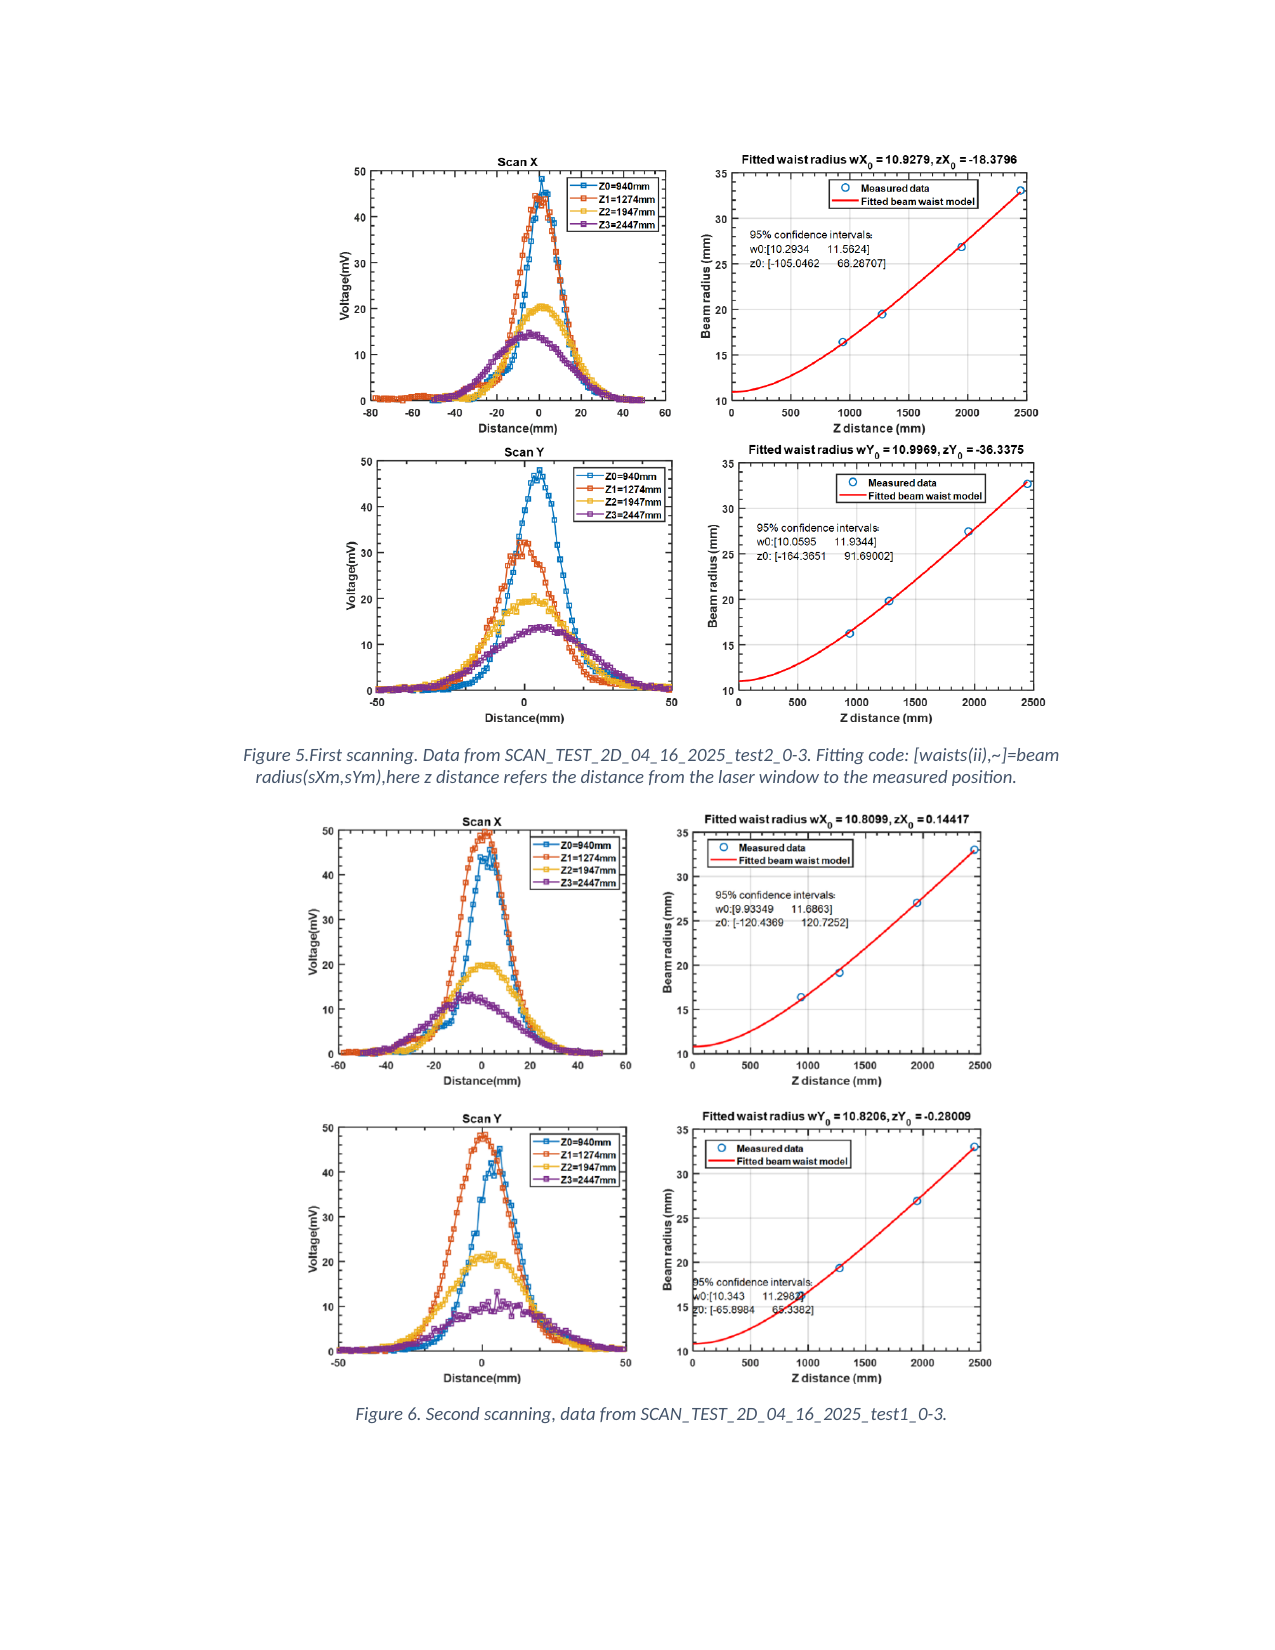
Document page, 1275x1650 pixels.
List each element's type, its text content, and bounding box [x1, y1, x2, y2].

text Figure 5.First scanning. Data from SCAN_TEST_2D_04_16_2025_test2_0-3. Fitting code: [waists(ii),~]=beam radius(sXm,sYm),here z distance refers the distance from the laser window to the measured position. [150, 743, 1125, 788]
picture [332, 150, 1048, 724]
text Figure 6. Second scanning, data from SCAN_TEST_2D_04_16_2025_test1_0-3. [150, 1402, 1125, 1425]
picture [290, 809, 1015, 1384]
